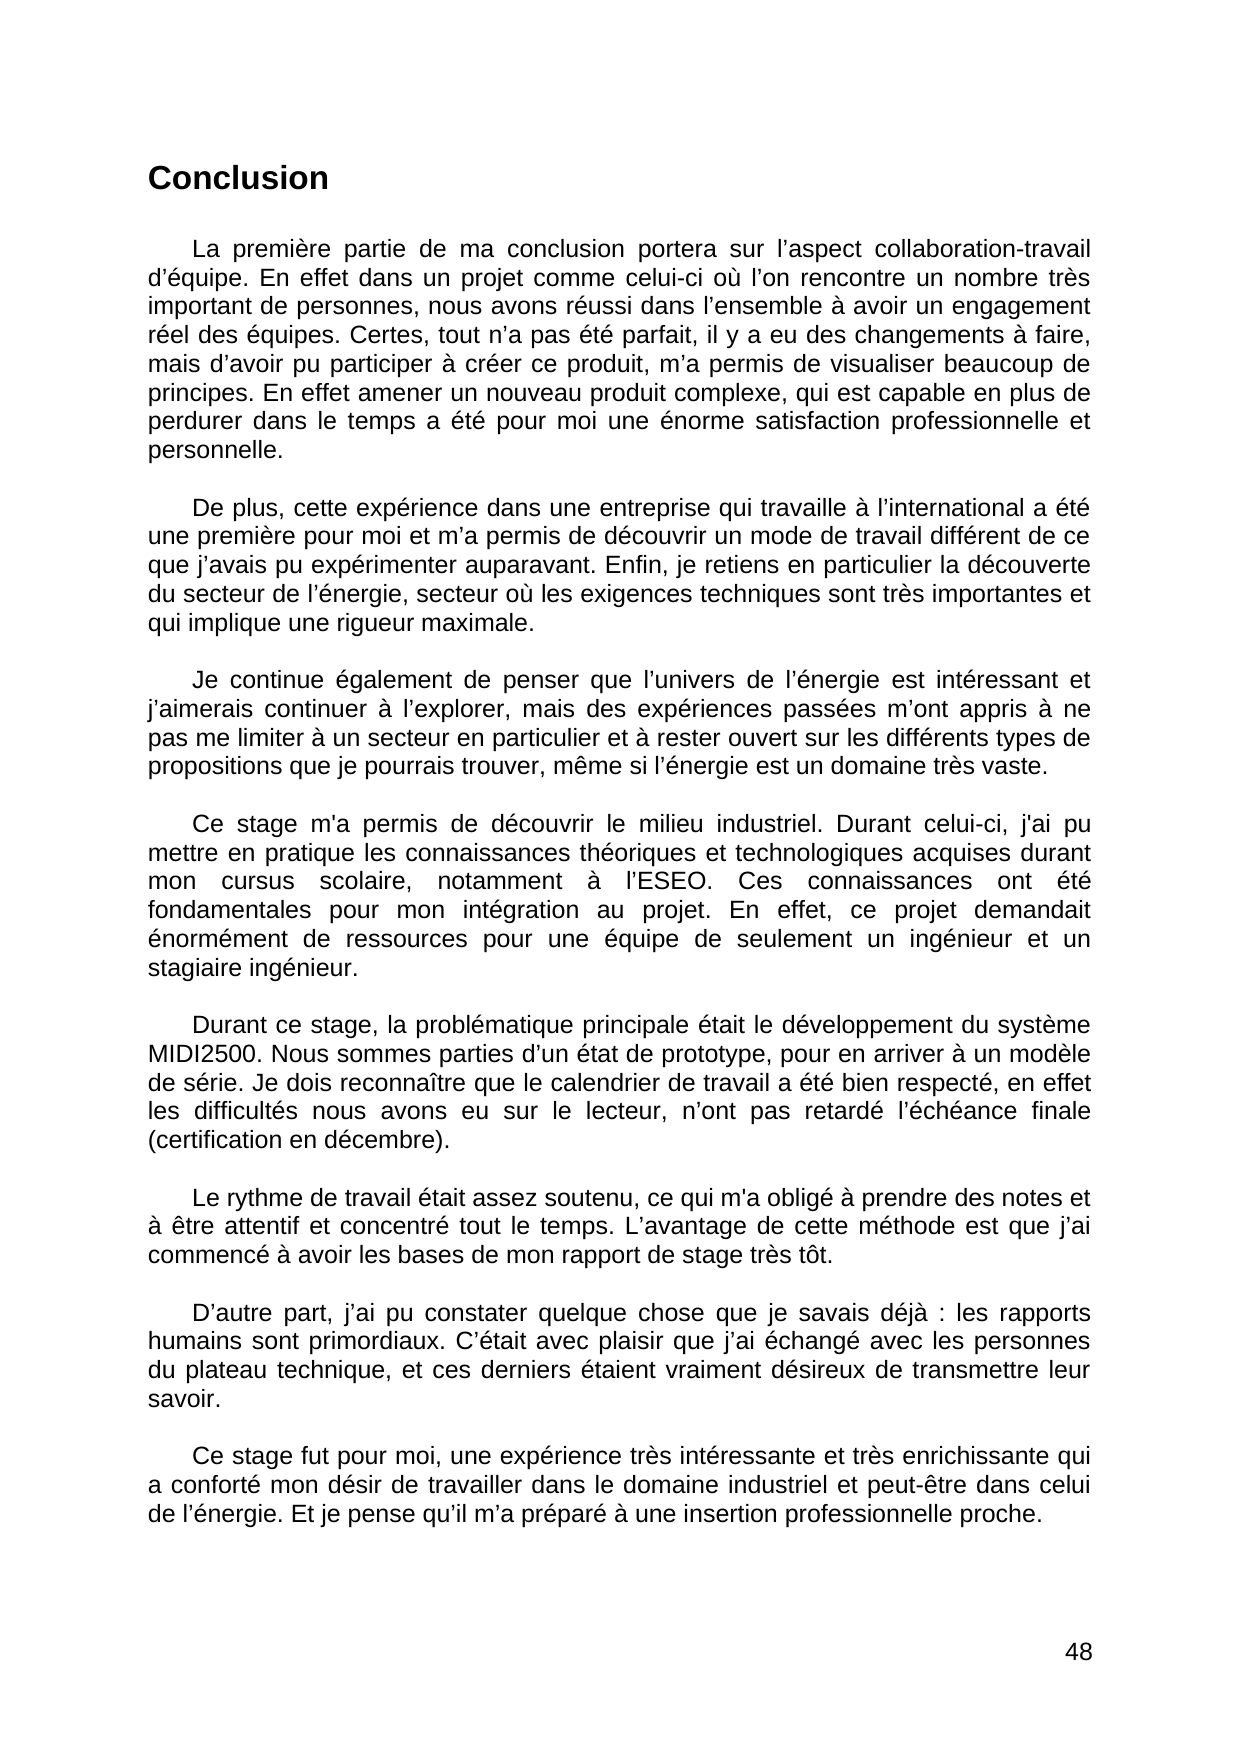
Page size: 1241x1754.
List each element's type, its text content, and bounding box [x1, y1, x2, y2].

text Le rythme de travail était assez soutenu, ce qui m'a obligé à prendre des notes et à être attentif et concentré tout le temps. L’avantage de cette méthode est que j’ai commencé à avoir les bases de mon rapport de stage très tôt. [148, 1183, 1093, 1269]
text Durant ce stage, la problématique principale était le développement du système MIDI2500. Nous sommes parties d’un état de prototype, pour en arriver à un modèle de série. Je dois reconnaître que le calendrier de travail a été bien respecté, en effet les difficultés nous avons eu sur le lecteur, n’ont pas retardé l’échéance finale (certification en décembre). [148, 1010, 1093, 1154]
text Ce stage m'a permis de découvrir le milieu industriel. Durant celui-ci, j'ai pu mettre en pratique les connaissances théoriques et technologiques acquises durant mon cursus scolaire, notamment à l’ESEO. Ces connaissances ont été fondamentales pour mon intégration au projet. En effet, ce projet demandait énormément de ressources pour une équipe de seulement un ingénieur et un stagiaire ingénieur. [148, 809, 1093, 981]
text De plus, cette expérience dans une entreprise qui travaille à l’international a été une première pour moi et m’a permis de découvrir un mode de travail différent de ce que j’avais pu expérimenter auparavant. Enfin, je retiens en particulier la découverte du secteur de l’énergie, secteur où les exigences techniques sont très importantes et qui implique une rigueur maximale. [148, 493, 1093, 636]
text D’autre part, j’ai pu constater quelque chose que je savais déjà : les rapports humains sont primordiaux. C’était avec plaisir que j’ai échangé avec les personnes du plateau technique, et ces derniers étaient vraiment désireux de transmettre leur savoir. [148, 1298, 1093, 1413]
text La première partie de ma conclusion portera sur l’aspect collaboration-travail d’équipe. En effet dans un projet comme celui-ci où l’on rencontre un nombre très important de personnes, nous avons réussi dans l’ensemble à avoir un engagement réel des équipes. Certes, tout n’a pas été parfait, il y a eu des changements à faire, mais d’avoir pu participer à créer ce produit, m’a permis de visualiser beaucoup de principes. En effet amener un nouveau produit complexe, qui est capable en plus de perdurer dans le temps a été pour moi une énorme satisfaction professionnelle et personnelle. [148, 234, 1093, 464]
text Je continue également de penser que l’univers de l’énergie est intéressant et j’aimerais continuer à l’explorer, mais des expériences passées m’ont appris à ne pas me limiter à un secteur en particulier et à rester ouvert sur les différents types de propositions que je pourrais trouver, même si l’énergie est un domaine très vaste. [148, 665, 1093, 780]
text Ce stage fut pour moi, une expérience très intéressante et très enrichissante qui a conforté mon désir de travailler dans le domaine industriel et peut-être dans celui de l’énergie. Et je pense qu’il m’a préparé à une insertion professionnelle proche. [148, 1441, 1093, 1528]
subtitle Conclusion [148, 158, 1093, 196]
